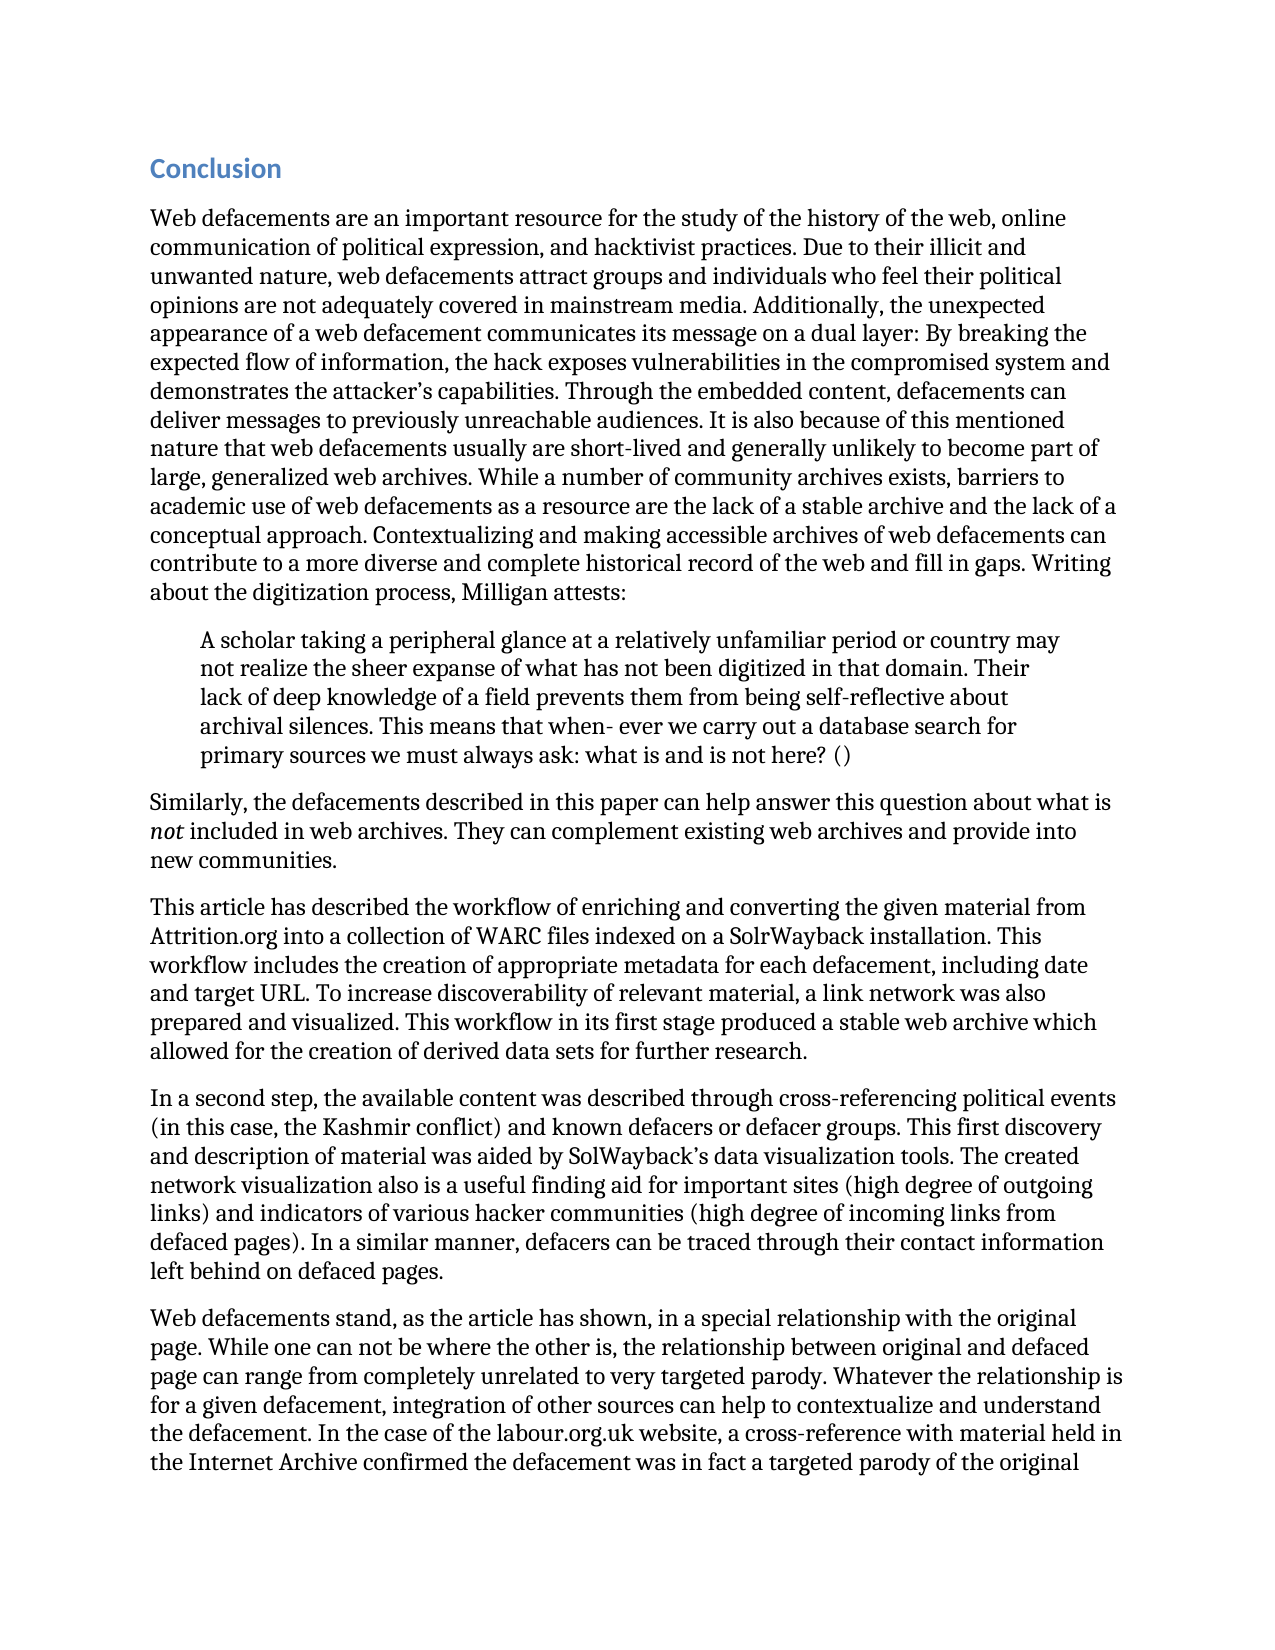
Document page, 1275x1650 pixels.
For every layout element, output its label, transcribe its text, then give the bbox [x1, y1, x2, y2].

text Web defacements are an important resource for the study of the history of the web, online communication of political expression, and hacktivist practices. Due to their illicit and unwanted nature, web defacements attract groups and individuals who feel their political opinions are not adequately covered in mainstream media. Additionally, the unexpected appearance of a web defacement communicates its message on a dual layer: By breaking the expected flow of information, the hack exposes vulnerabilities in the compromised system and demonstrates the attacker’s capabilities. Through the embedded content, defacements can deliver messages to previously unreachable audiences. It is also because of this mentioned nature that web defacements usually are short-lived and generally unlikely to become part of large, generalized web archives. While a number of community archives exists, barriers to academic use of web defacements as a resource are the lack of a stable archive and the lack of a conceptual approach. Contextualizing and making accessible archives of web defacements can contribute to a more diverse and complete historical record of the web and fill in gaps. Writing about the digitization process, Milligan attests: [150, 204, 1125, 607]
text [150, 1304, 1125, 1477]
subtitle Conclusion [150, 150, 1125, 186]
text A scholar taking a peripheral glance at a relatively unfamiliar period or country may not realize the sheer expanse of what has not been digitized in that domain. Their lack of deep knowledge of a field prevents them from being self-reflective about archival silences. This means that when- ever we carry out a database search for primary sources we must always ask: what is and is not here? () [200, 626, 1075, 769]
text Similarly, the defacements described in this paper can help answer this question about what is not included in web archives. They can complement existing web archives and provide into new communities. [150, 788, 1125, 874]
text In a second step, the available content was described through cross-referencing political events (in this case, the Kashmir conflict) and known defacers or defacer groups. This first discovery and description of material was aided by SolWayback’s data visualization tools. The created network visualization also is a useful finding aid for important sites (high degree of outgoing links) and indicators of various hacker communities (high degree of incoming links from defaced pages). In a similar manner, defacers can be traced through their contact information left behind on defaced pages. [150, 1084, 1125, 1286]
text This article has described the workflow of enriching and converting the given material from Attrition.org into a collection of WARC files indexed on a SolrWayback installation. This workflow includes the creation of appropriate metadata for each defacement, including date and target URL. To increase discoverability of relevant material, a link network was also prepared and visualized. This workflow in its first stage produced a stable web archive which allowed for the creation of derived data sets for further research. [150, 893, 1125, 1066]
